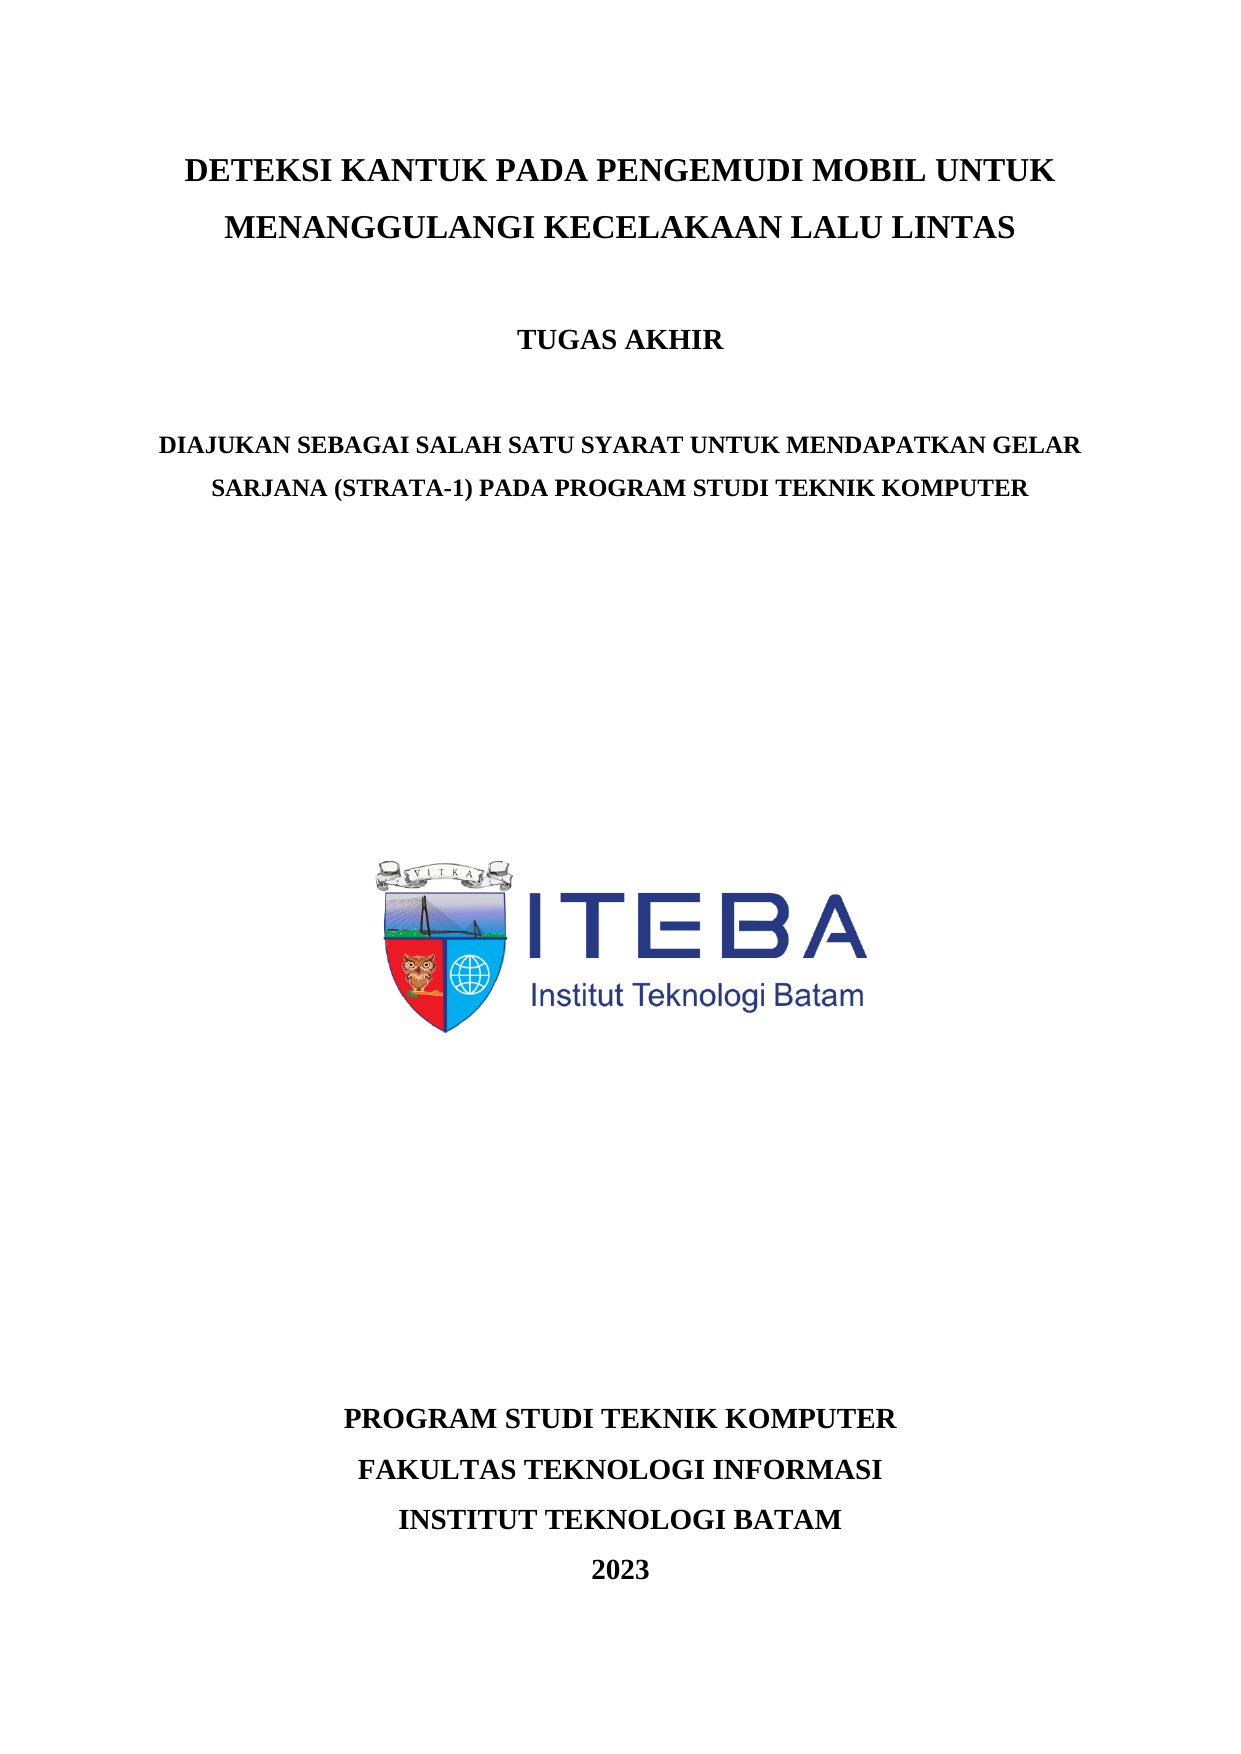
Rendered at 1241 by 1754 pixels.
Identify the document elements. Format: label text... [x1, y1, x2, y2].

text TUGAS AKHIR [150, 322, 1090, 356]
text PROGRAM STUDI TEKNIK KOMPUTER [150, 1402, 1090, 1435]
text DIAJUKAN SEBAGAI SALAH SATU SYARAT UNTUK MENDAPATKAN GELAR SARJANA (STRATA-1) PADA PROGRAM STUDI TEKNIK KOMPUTER [150, 430, 1090, 502]
text INSTITUT TEKNOLOGI BATAM [150, 1502, 1090, 1536]
text FAKULTAS TEKNOLOGI INFORMASI [150, 1452, 1090, 1485]
text DETEKSI KANTUK PADA PENGEMUDI MOBIL UNTUK MENANGGULANGI KECELAKAAN LALU LINTAS [150, 150, 1090, 246]
text 2023 [150, 1552, 1090, 1586]
picture [373, 861, 867, 1043]
